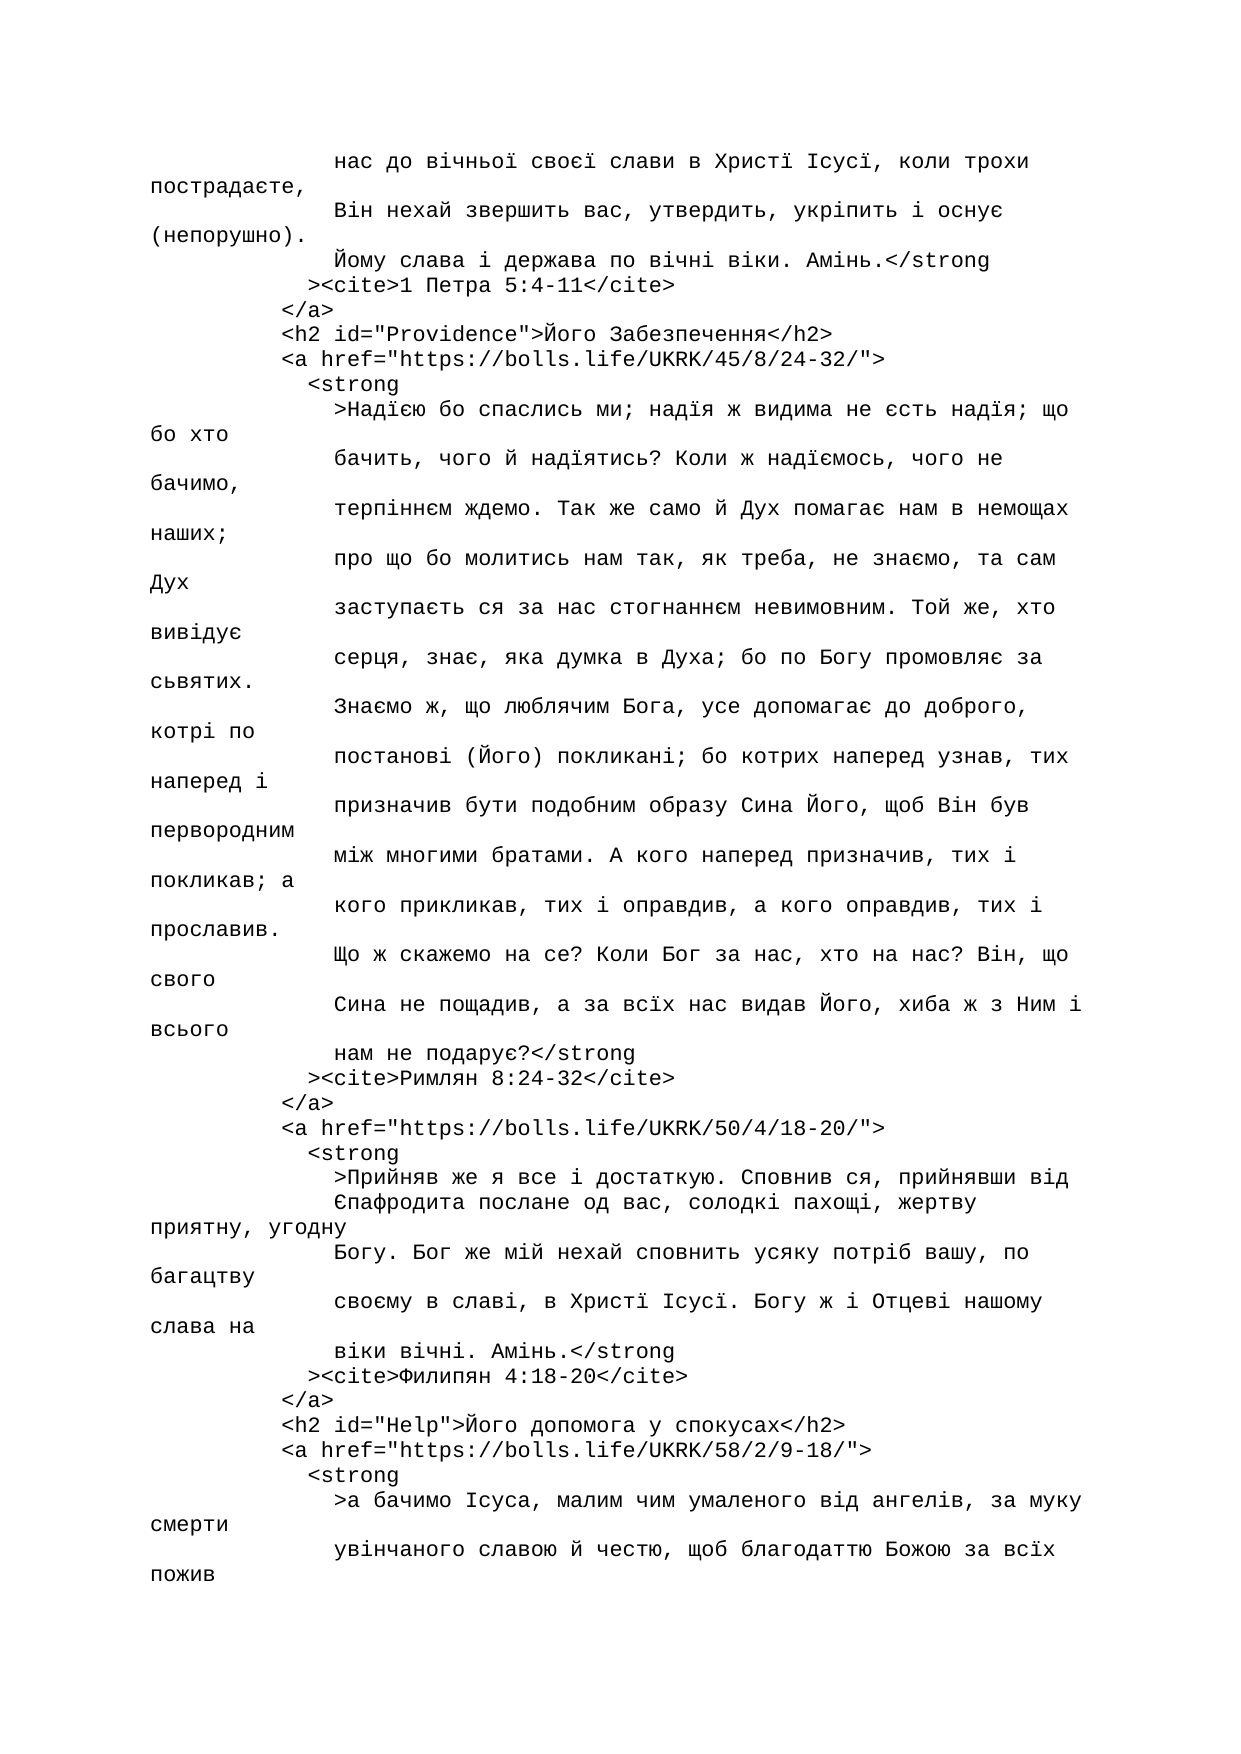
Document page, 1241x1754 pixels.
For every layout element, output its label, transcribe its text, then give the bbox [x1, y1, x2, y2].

text Що ж скажемо на се? Коли Бог за нас, хто на нас? Він, що свого [150, 943, 1090, 993]
text >Прийняв же я все і достаткую. Сповнив ся, прийнявши від [150, 1166, 1090, 1191]
text Богу. Бог же мій нехай сповнить усяку потріб вашу, по багацтву [150, 1241, 1090, 1290]
text Йому слава і держава по вічні віки. Амінь.</strong [150, 249, 1090, 274]
text кого прикликав, тих і оправдив, а кого оправдив, тих і прославив. [150, 894, 1090, 943]
text ><cite>1 Петра 5:4-11</cite> [150, 274, 1090, 299]
text Єпафродита послане од вас, солодкі пахощі, жертву приятну, угодну [150, 1191, 1090, 1241]
text >Надїєю бо спаслись ми; надїя ж видима не єсть надїя; що бо хто [150, 398, 1090, 447]
text віки вічні. Амінь.</strong [150, 1340, 1090, 1365]
text призначив бути подобним образу Сина Його, щоб Він був первородним [150, 794, 1090, 844]
text ><cite>Римлян 8:24-32</cite> [150, 1067, 1090, 1092]
text <a href="https://bolls.life/UKRK/45/8/24-32/"> [150, 348, 1090, 373]
text <a href="https://bolls.life/UKRK/58/2/9-18/"> [150, 1439, 1090, 1464]
text ><cite>Филипян 4:18-20</cite> [150, 1365, 1090, 1389]
text серця, знає, яка думка в Духа; бо по Богу промовляє за сьвятих. [150, 646, 1090, 695]
text <h2 id="Help">Його допомога у спокусах</h2> [150, 1414, 1090, 1439]
text <a href="https://bolls.life/UKRK/50/4/18-20/"> [150, 1117, 1090, 1142]
text Знаємо ж, що люблячим Бога, усе допомагає до доброго, котрі по [150, 695, 1090, 745]
text своєму в славі, в Христї Ісусї. Богу ж і Отцеві нашому слава на [150, 1290, 1090, 1340]
text </a> [150, 1092, 1090, 1117]
text про що бо молитись нам так, як треба, не знаємо, та сам Дух [150, 547, 1090, 596]
text нам не подарує?</strong [150, 1042, 1090, 1067]
text <strong [150, 373, 1090, 398]
text Він нехай звершить вас, утвердить, укріпить і оснує (непорушно). [150, 199, 1090, 249]
text <h2 id="Providence">Його Забезпечення</h2> [150, 323, 1090, 348]
text увінчаного славою й честю, щоб благодаттю Божою за всїх пожив [150, 1538, 1090, 1588]
text </a> [150, 299, 1090, 323]
text між многими братами. А кого наперед призначив, тих і покликав; а [150, 844, 1090, 894]
text </a> [150, 1389, 1090, 1414]
text <strong [150, 1464, 1090, 1489]
text Сина не пощадив, а за всїх нас видав Його, хиба ж з Ним і всього [150, 993, 1090, 1042]
text нас до вічньої своєї слави в Христї Ісусї, коли трохи пострадаєте, [150, 150, 1090, 199]
text терпіннєм ждемо. Так же само й Дух помагає нам в немощах наших; [150, 497, 1090, 547]
text постанові (Його) покликані; бо котрих наперед узнав, тих наперед і [150, 745, 1090, 794]
text <strong [150, 1142, 1090, 1166]
text бачить, чого й надїятись? Коли ж надїємось, чого не бачимо, [150, 447, 1090, 497]
text заступаєть ся за нас стогнаннєм невимовним. Той же, хто вивідує [150, 596, 1090, 646]
text >а бачимо Ісуса, малим чим умаленого від ангелів, за муку смерти [150, 1489, 1090, 1538]
